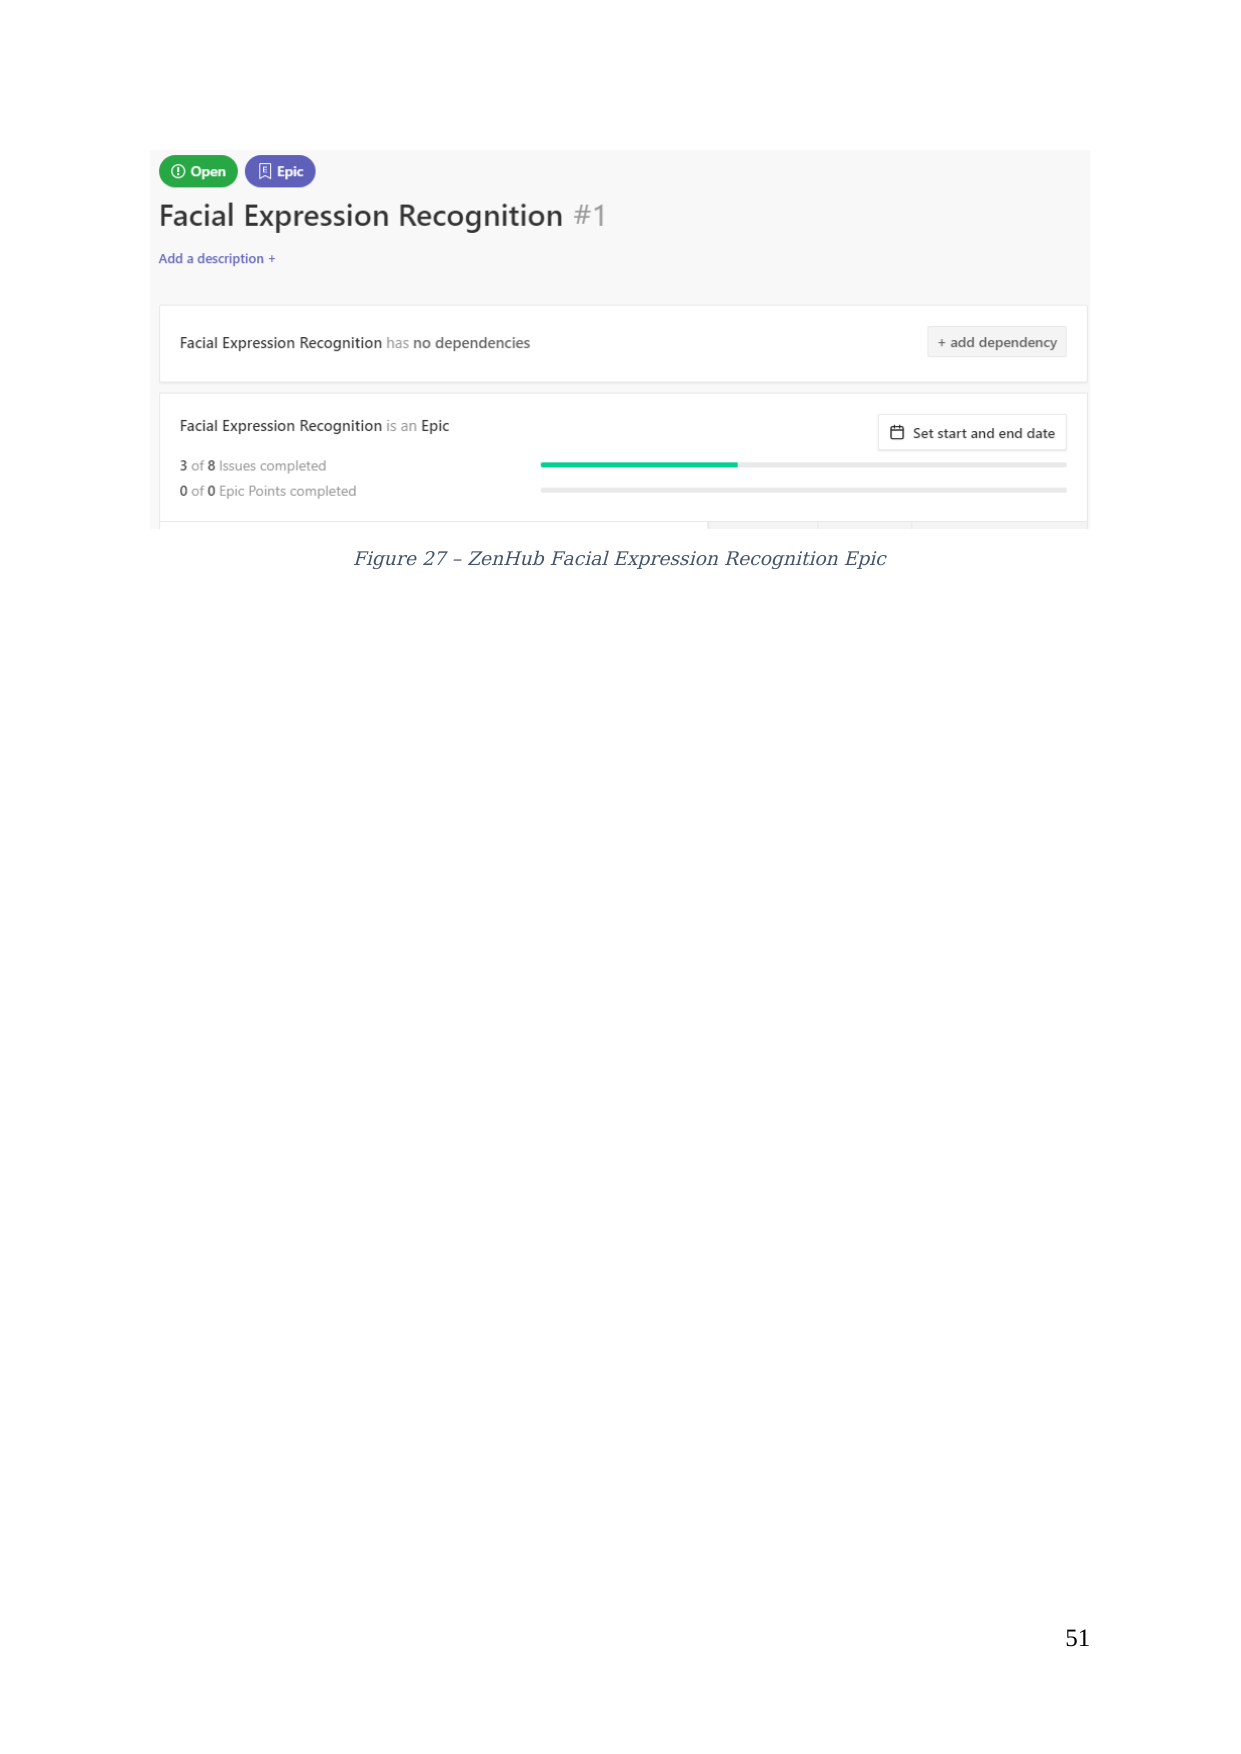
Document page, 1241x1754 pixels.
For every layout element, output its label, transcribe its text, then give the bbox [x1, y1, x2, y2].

text Figure – ZenHub Facial Expression Recognition Epic [150, 547, 1090, 569]
picture [150, 150, 1091, 529]
